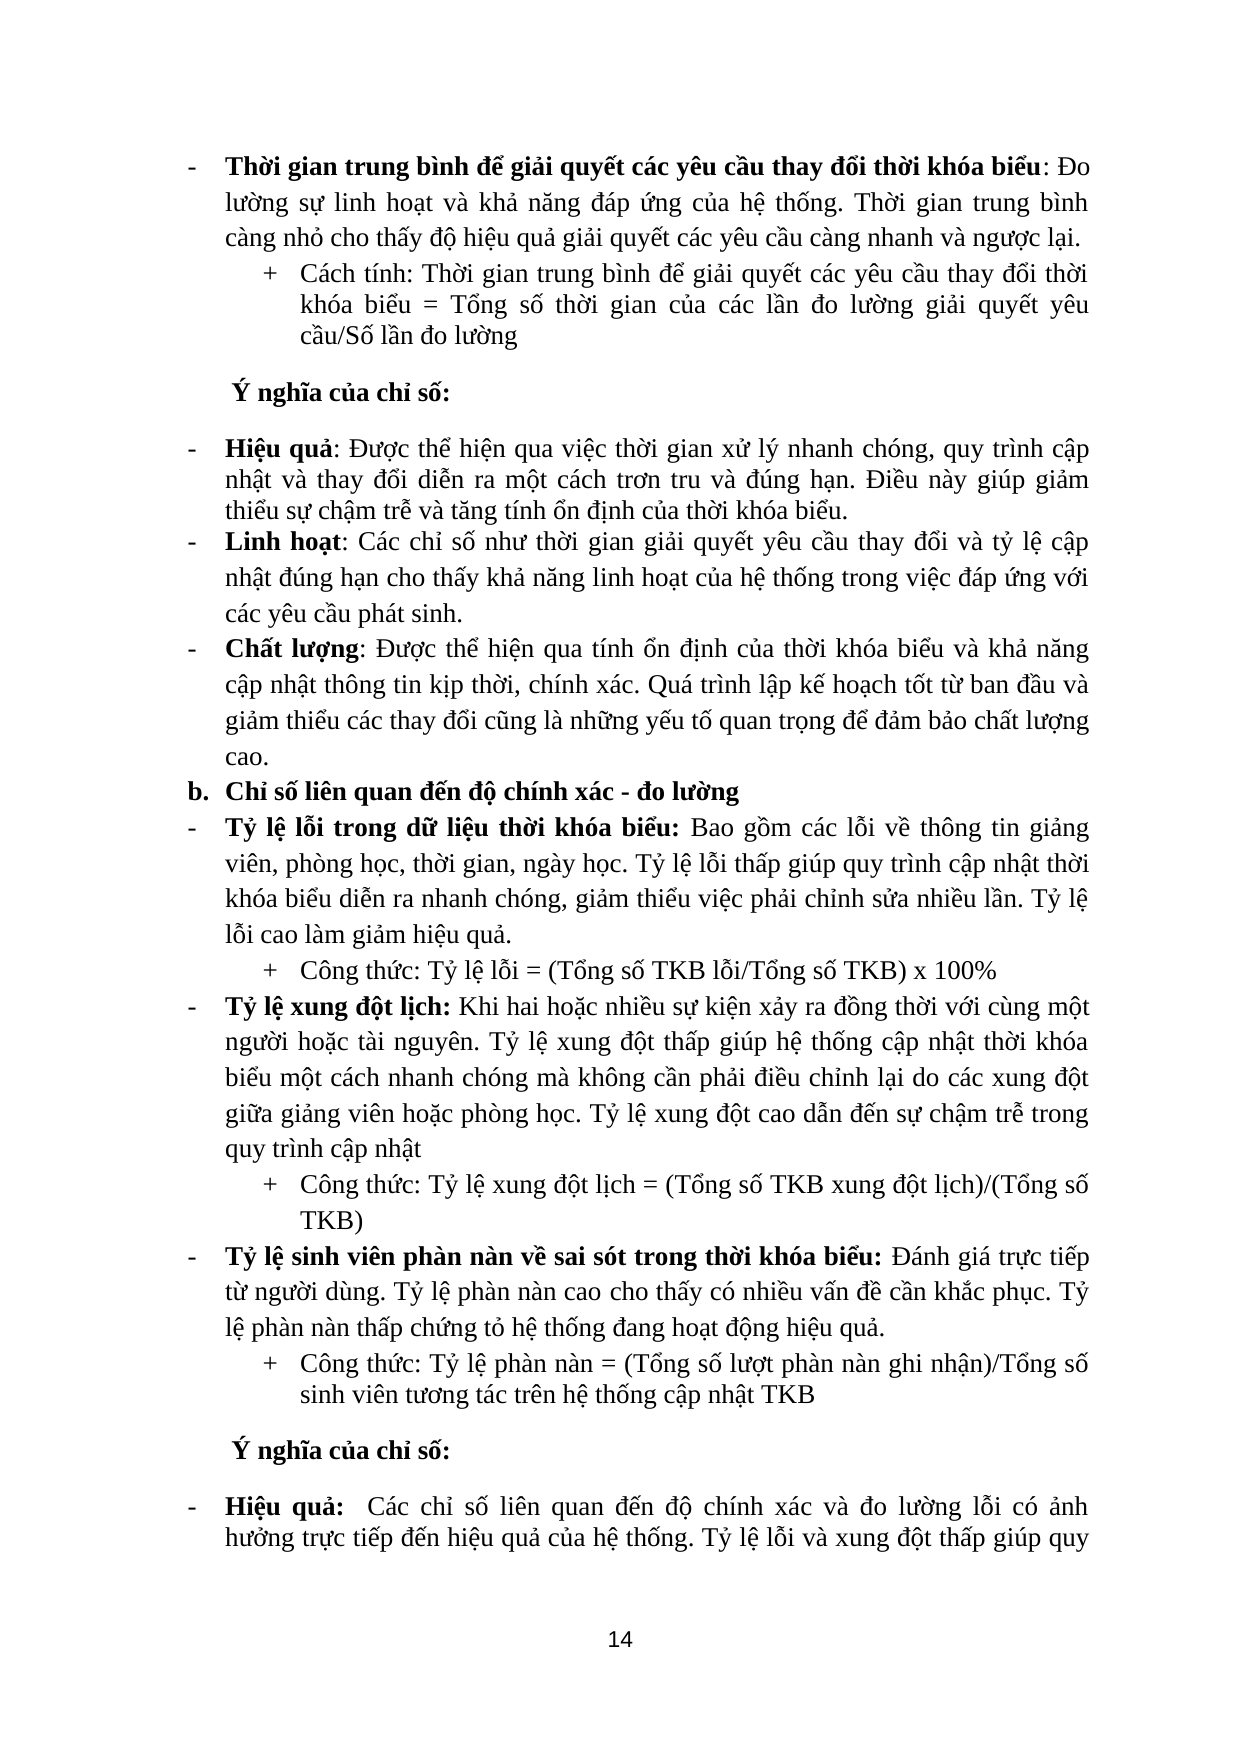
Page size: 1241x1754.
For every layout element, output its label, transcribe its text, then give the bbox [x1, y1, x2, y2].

list Hiệu quả: Được thể hiện qua việc thời gian xử lý nhanh chóng, quy trình cập nhật và thay đổi diễn ra một cách trơn tru và đúng hạn. Điều này giúp giảm thiểu sự chậm trễ và tăng tính ổn định của thời khóa biểu. [187, 432, 1090, 525]
list Tỷ lệ lỗi trong dữ liệu thời khóa biểu: Bao gồm các lỗi về thông tin giảng viên, phòng học, thời gian, ngày học. Tỷ lệ lỗi thấp giúp quy trình cập nhật thời khóa biểu diễn ra nhanh chóng, giảm thiểu việc phải chỉnh sửa nhiều lần. Tỷ lệ lỗi cao làm giảm hiệu quả. [187, 811, 1090, 949]
list Công thức: Tỷ lệ lỗi = (Tổng số TKB lỗi/Tổng số TKB) x 100% [262, 954, 1090, 985]
list Tỷ lệ xung đột lịch: Khi hai hoặc nhiều sự kiện xảy ra đồng thời với cùng một người hoặc tài nguyên. Tỷ lệ xung đột thấp giúp hệ thống cập nhật thời khóa biểu một cách nhanh chóng mà không cần phải điều chỉnh lại do các xung đột giữa giảng viên hoặc phòng học. Tỷ lệ xung đột cao dẫn đến sự chậm trễ trong quy trình cập nhật [187, 990, 1090, 1164]
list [187, 1490, 1090, 1553]
text Ý nghĩa của chỉ số: [150, 1434, 1090, 1465]
list Chất lượng: Được thể hiện qua tính ổn định của thời khóa biểu và khả năng cập nhật thông tin kịp thời, chính xác. Quá trình lập kế hoạch tốt từ ban đầu và giảm thiểu các thay đổi cũng là những yếu tố quan trọng để đảm bảo chất lượng cao. [187, 632, 1090, 771]
list Công thức: Tỷ lệ phàn nàn = (Tổng số lượt phàn nàn ghi nhận)/Tổng số sinh viên tương tác trên hệ thống cập nhật TKB [262, 1347, 1090, 1409]
list Thời gian trung bình để giải quyết các yêu cầu thay đổi thời khóa biểu: Đo lường sự linh hoạt và khả năng đáp ứng của hệ thống. Thời gian trung bình càng nhỏ cho thấy độ hiệu quả giải quyết các yêu cầu càng nhanh và ngược lại. [187, 150, 1090, 253]
list Linh hoạt: Các chỉ số như thời gian giải quyết yêu cầu thay đổi và tỷ lệ cập nhật đúng hạn cho thấy khả năng linh hoạt của hệ thống trong việc đáp ứng với các yêu cầu phát sinh. [187, 525, 1090, 628]
list Chỉ số liên quan đến độ chính xác - đo lường [187, 775, 1090, 806]
list Công thức: Tỷ lệ xung đột lịch = (Tổng số TKB xung đột lịch)/(Tổng số TKB) [262, 1168, 1090, 1235]
list Tỷ lệ sinh viên phàn nàn về sai sót trong thời khóa biểu: Đánh giá trực tiếp từ người dùng. Tỷ lệ phàn nàn cao cho thấy có nhiều vấn đề cần khắc phục. Tỷ lệ phàn nàn thấp chứng tỏ hệ thống đang hoạt động hiệu quả. [187, 1240, 1090, 1342]
text Ý nghĩa của chỉ số: [150, 376, 1090, 407]
list Cách tính: Thời gian trung bình để giải quyết các yêu cầu thay đổi thời khóa biểu = Tổng số thời gian của các lần đo lường giải quyết yêu cầu/Số lần đo lường [262, 257, 1090, 351]
